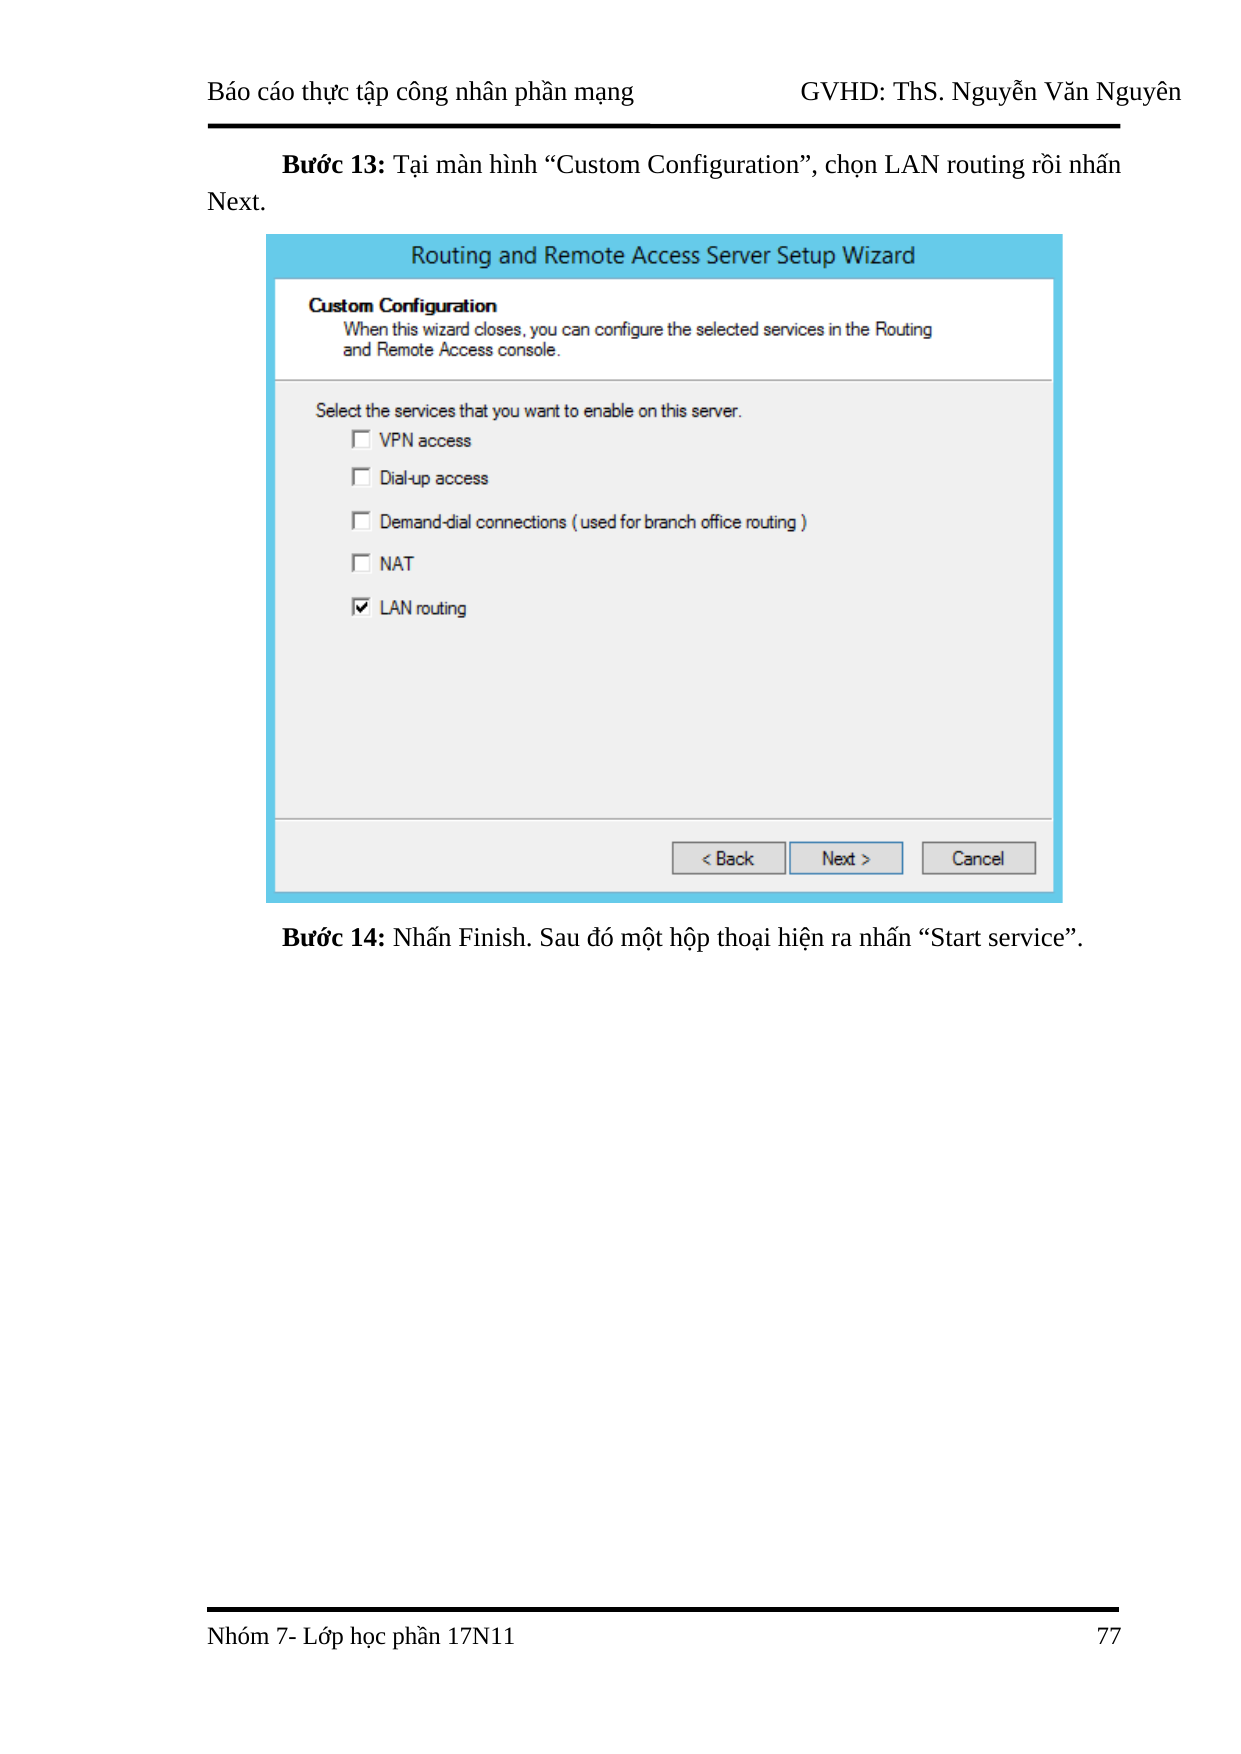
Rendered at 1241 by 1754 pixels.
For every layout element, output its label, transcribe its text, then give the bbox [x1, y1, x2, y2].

text Bước 13: Tại màn hình “Custom Configuration”, chọn LAN routing rồi nhấn Next. [207, 148, 1122, 216]
text Bước 14: Nhấn Finish. Sau đó một hộp thoại hiện ra nhấn “Start service”. [207, 921, 1122, 952]
picture [266, 234, 1063, 903]
